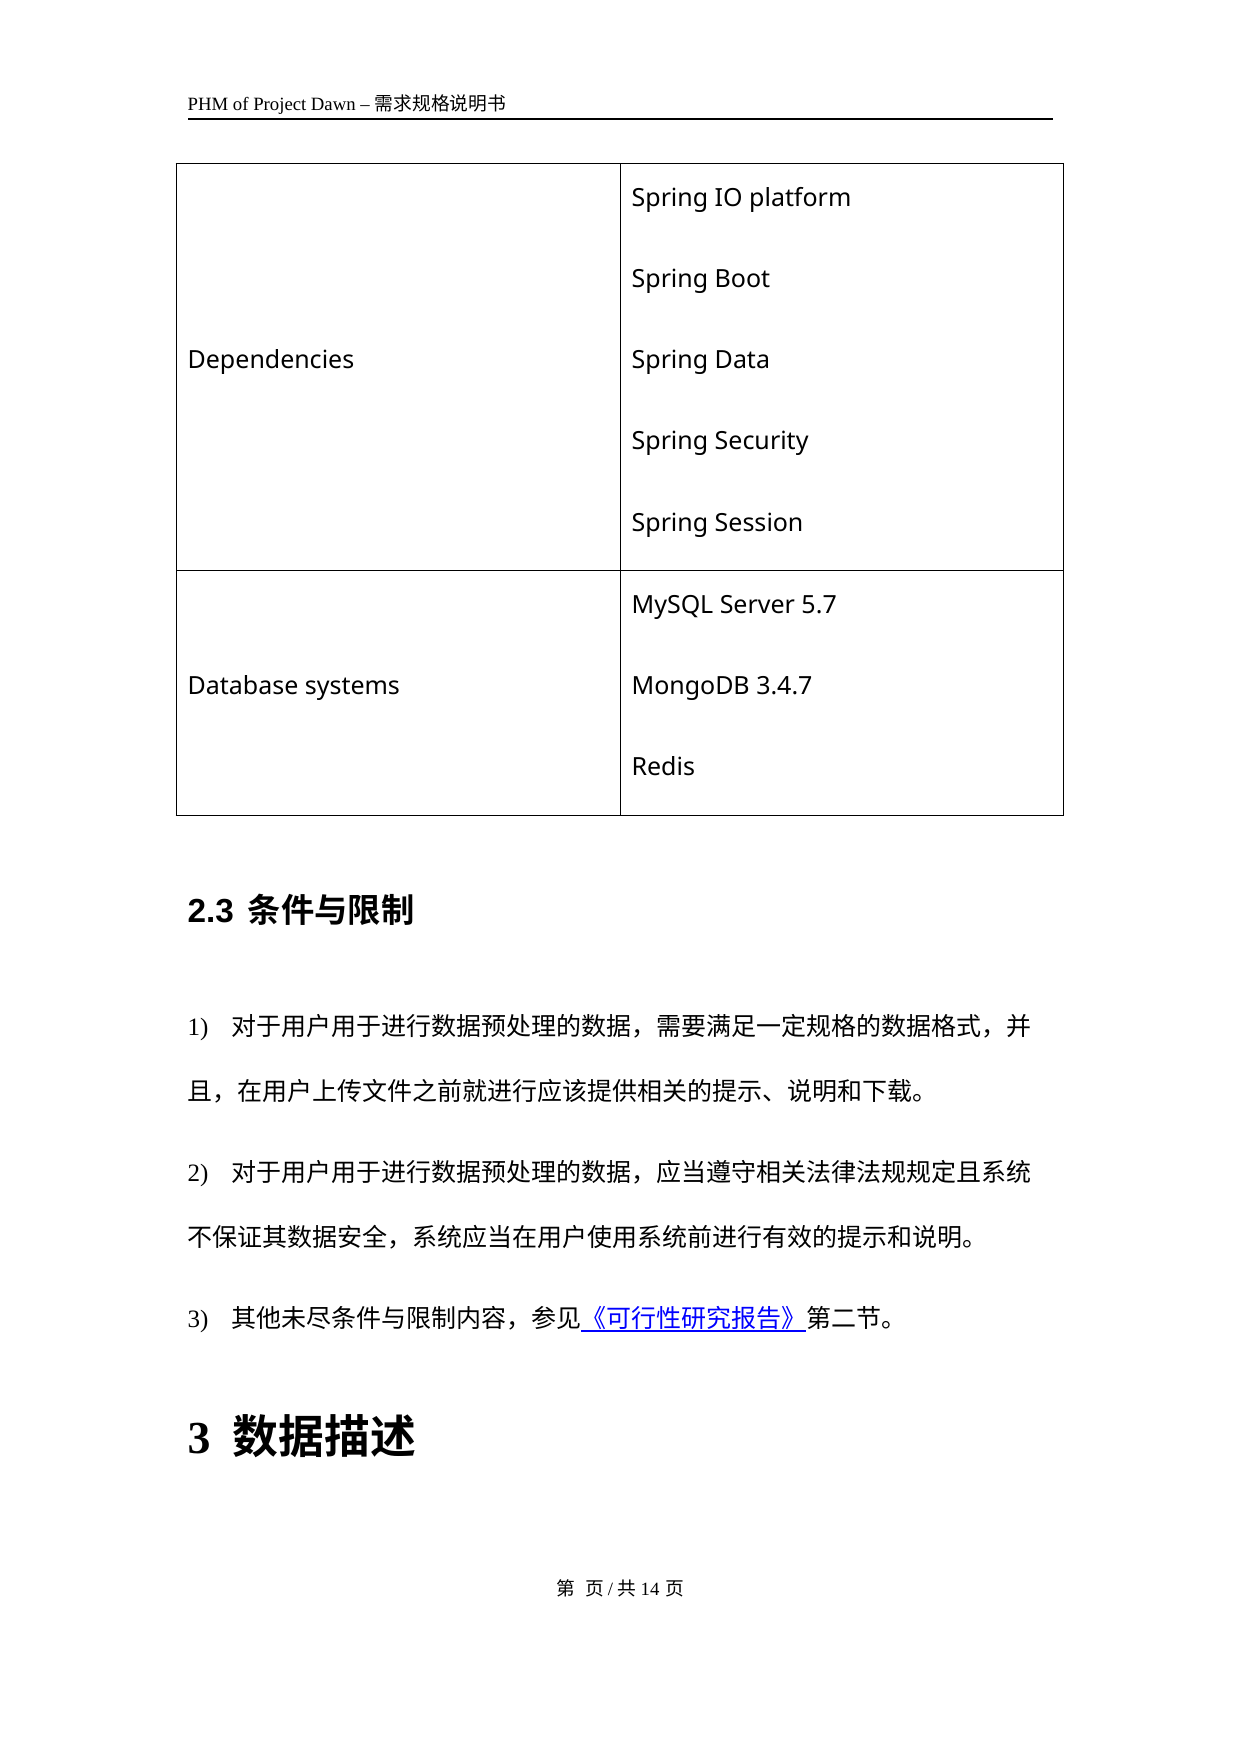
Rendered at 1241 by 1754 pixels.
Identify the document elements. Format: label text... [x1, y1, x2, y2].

table_cell MySQL Server 5.7 MongoDB 3.4.7 Redis [621, 571, 1063, 815]
list 对于用户用于进行数据预处理的数据，应当遵守相关法律法规规定且系统不保证其数据安全，系统应当在用户使用系统前进行有效的提示和说明。 [187, 1138, 1053, 1268]
list 对于用户用于进行数据预处理的数据，需要满足一定规格的数据格式，并且，在用户上传文件之前就进行应该提供相关的提示、说明和下载。 [187, 992, 1053, 1122]
table_cell Spring IO platform Spring Boot Spring Data Spring Security Spring Session [621, 164, 1063, 570]
list 其他未尽条件与限制内容，参见《可行性研究报告》第二节。 [187, 1284, 1053, 1349]
table_cell Database systems [177, 571, 620, 815]
subtitle 数据描述 [187, 1385, 1053, 1482]
subtitle 条件与限制 [187, 876, 1053, 941]
table_cell Dependencies [177, 164, 620, 570]
